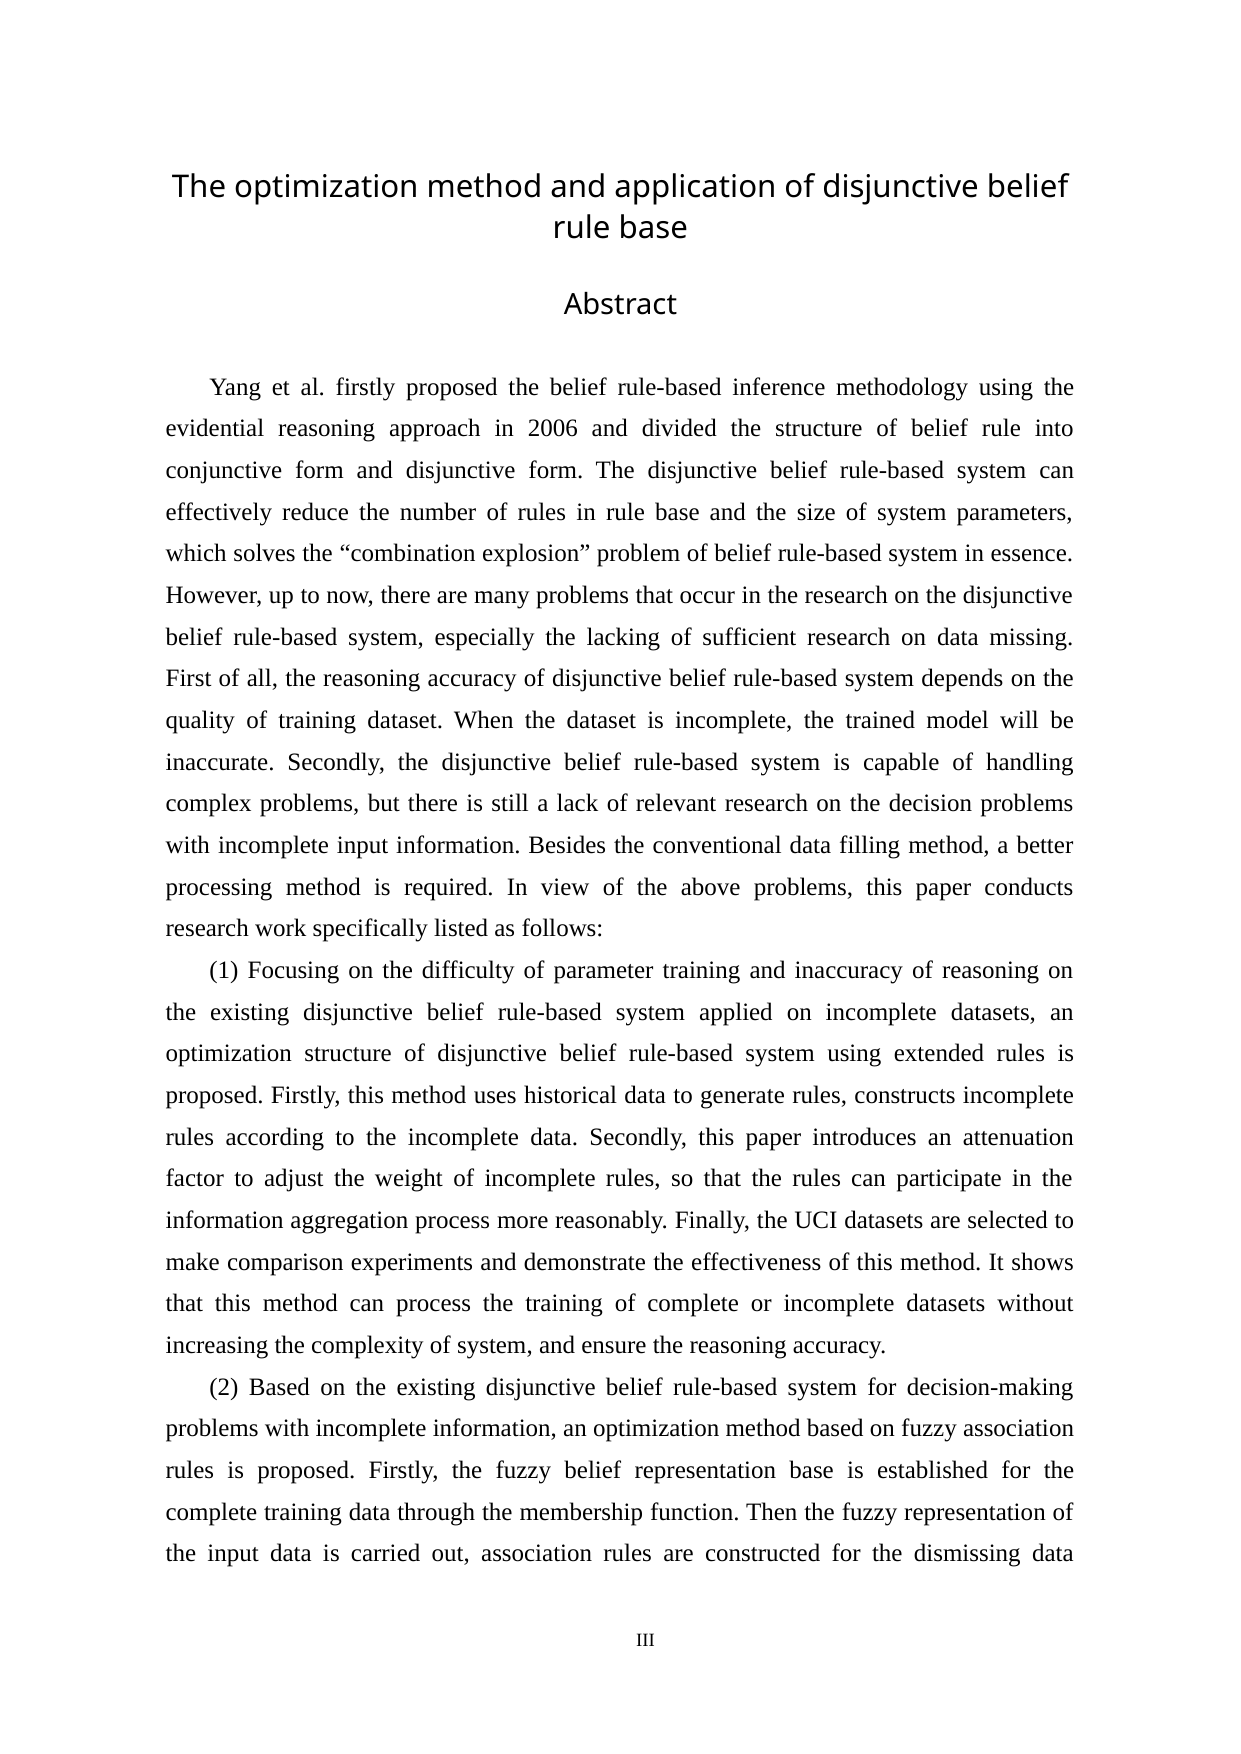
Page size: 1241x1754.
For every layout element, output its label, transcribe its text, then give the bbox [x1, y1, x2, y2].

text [165, 1362, 1075, 1570]
text Yang et al. firstly proposed the belief rule-based inference methodology using the evidential reasoning approach in 2006 and divided the structure of belief rule into conjunctive form and disjunctive form. The disjunctive belief rule-based system can effectively reduce the number of rules in rule base and the size of system parameters, which solves the “combination explosion” problem of belief rule-based system in essence. However, up to now, there are many problems that occur in the research on the disjunctive belief rule-based system, especially the lacking of sufficient research on data missing. First of all, the reasoning accuracy of disjunctive belief rule-based system depends on the quality of training dataset. When the dataset is incomplete, the trained model will be inaccurate. Secondly, the disjunctive belief rule-based system is capable of handling complex problems, but there is still a lack of relevant research on the decision problems with incomplete input information. Besides the conventional data filling method, a better processing method is required. In view of the above problems, this paper conducts research work specifically listed as follows: [165, 362, 1075, 945]
text (1) Focusing on the difficulty of parameter training and inaccuracy of reasoning on the existing disjunctive belief rule-based system applied on incomplete datasets, an optimization structure of disjunctive belief rule-based system using extended rules is proposed. Firstly, this method uses historical data to generate rules, constructs incomplete rules according to the incomplete data. Secondly, this paper introduces an attenuation factor to adjust the weight of incomplete rules, so that the rules can participate in the information aggregation process more reasonably. Finally, the UCI datasets are selected to make comparison experiments and demonstrate the effectiveness of this method. It shows that this method can process the training of complete or incomplete datasets without increasing the complexity of system, and ensure the reasoning accuracy. [165, 945, 1075, 1362]
text The optimization method and application of disjunctive belief rule base [165, 164, 1075, 247]
list Abstract [165, 274, 1075, 324]
